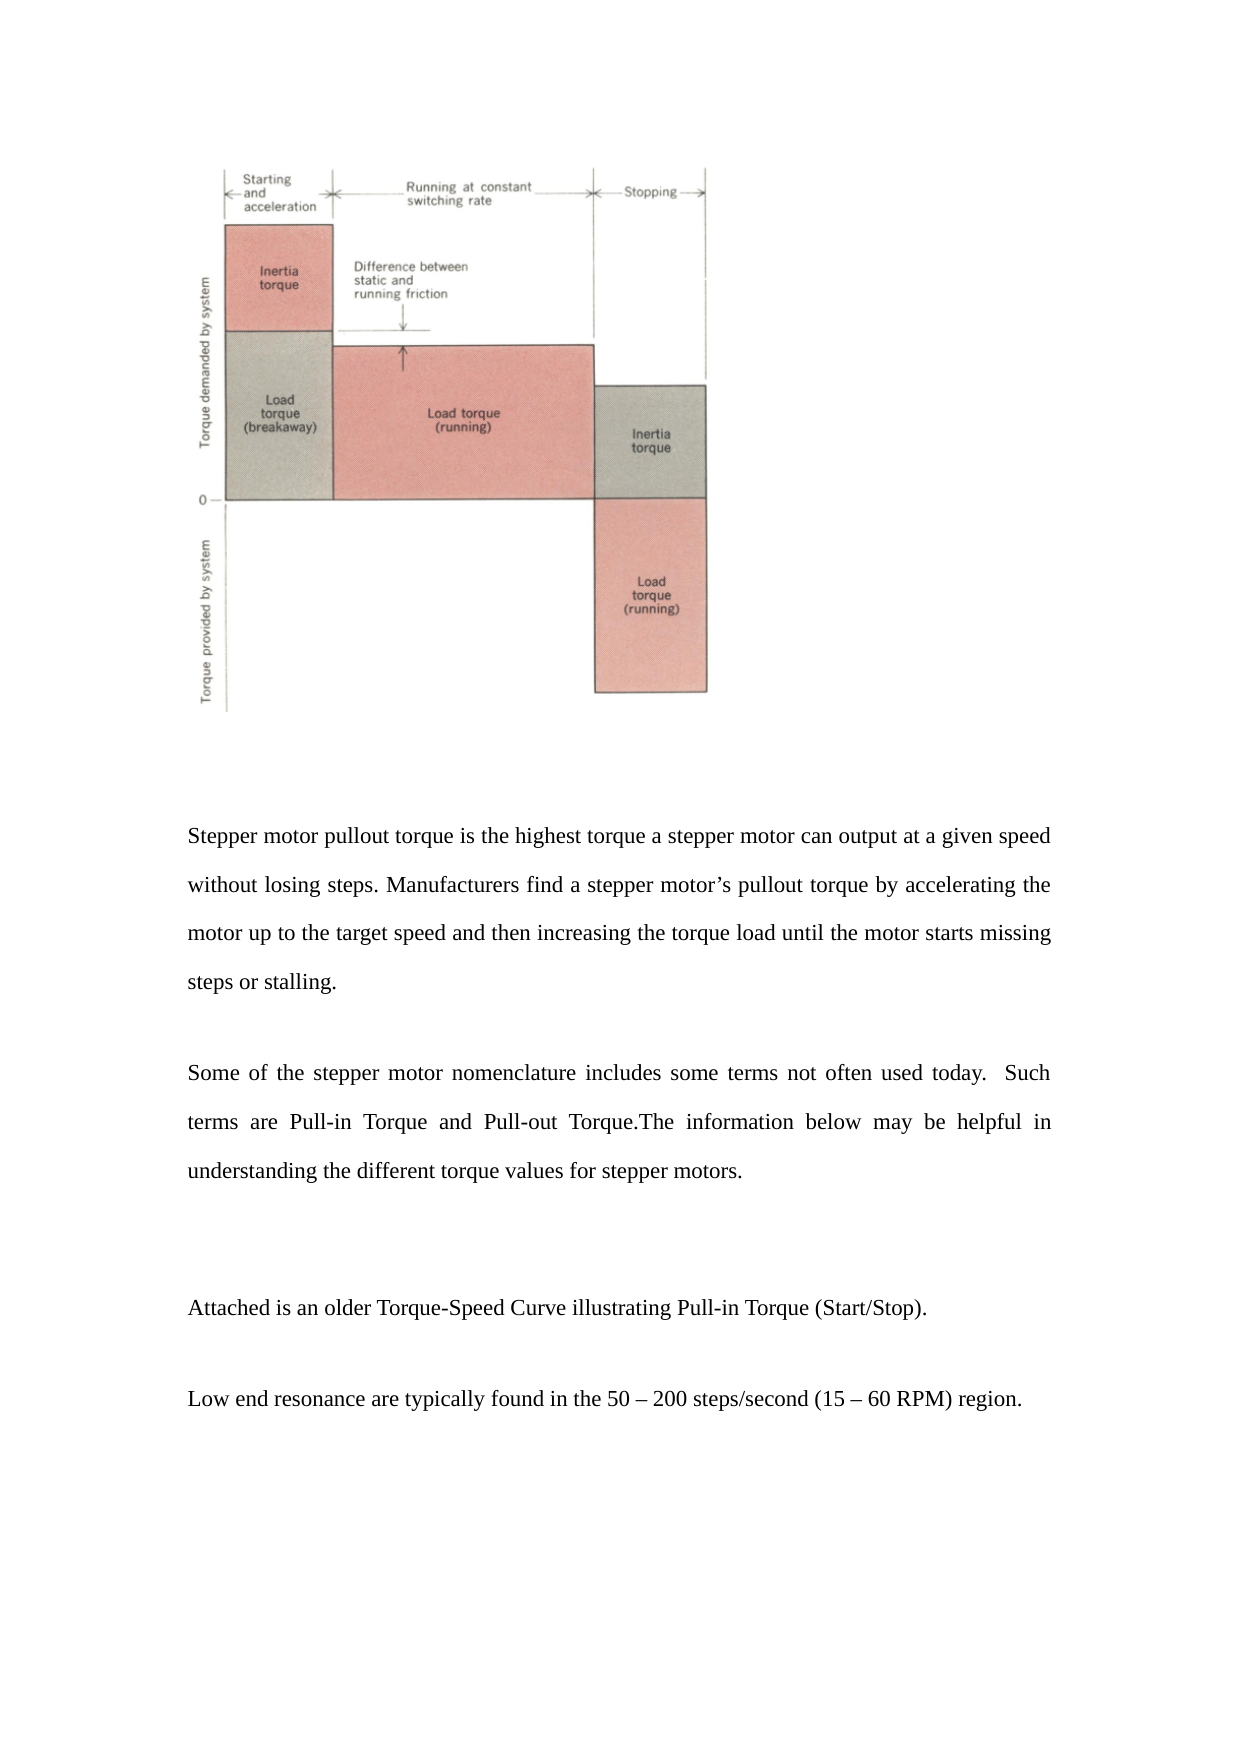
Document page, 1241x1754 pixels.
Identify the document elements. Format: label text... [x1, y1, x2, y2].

text Stepper motor pullout torque is the highest torque a stepper motor can output at a given speed without losing steps. Manufacturers find a stepper motor’s pullout torque by accelerating the motor up to the target speed and then increasing the torque load until the motor starts missing steps or stalling. [187, 819, 1053, 998]
picture [187, 162, 716, 712]
text Attached is an older Torque-Speed Curve illustrating Pull-in Torque (Start/Stop). [187, 1291, 1053, 1323]
text Low end resonance are typically found in the 50 – 200 steps/second (15 – 60 RPM) region. [187, 1382, 1053, 1414]
text Some of the stepper motor nomenclature includes some terms not often used today. Such terms are Pull-in Torque and Pull-out Torque.The information below may be helpful in understanding the different torque values for stepper motors. [187, 1056, 1053, 1186]
